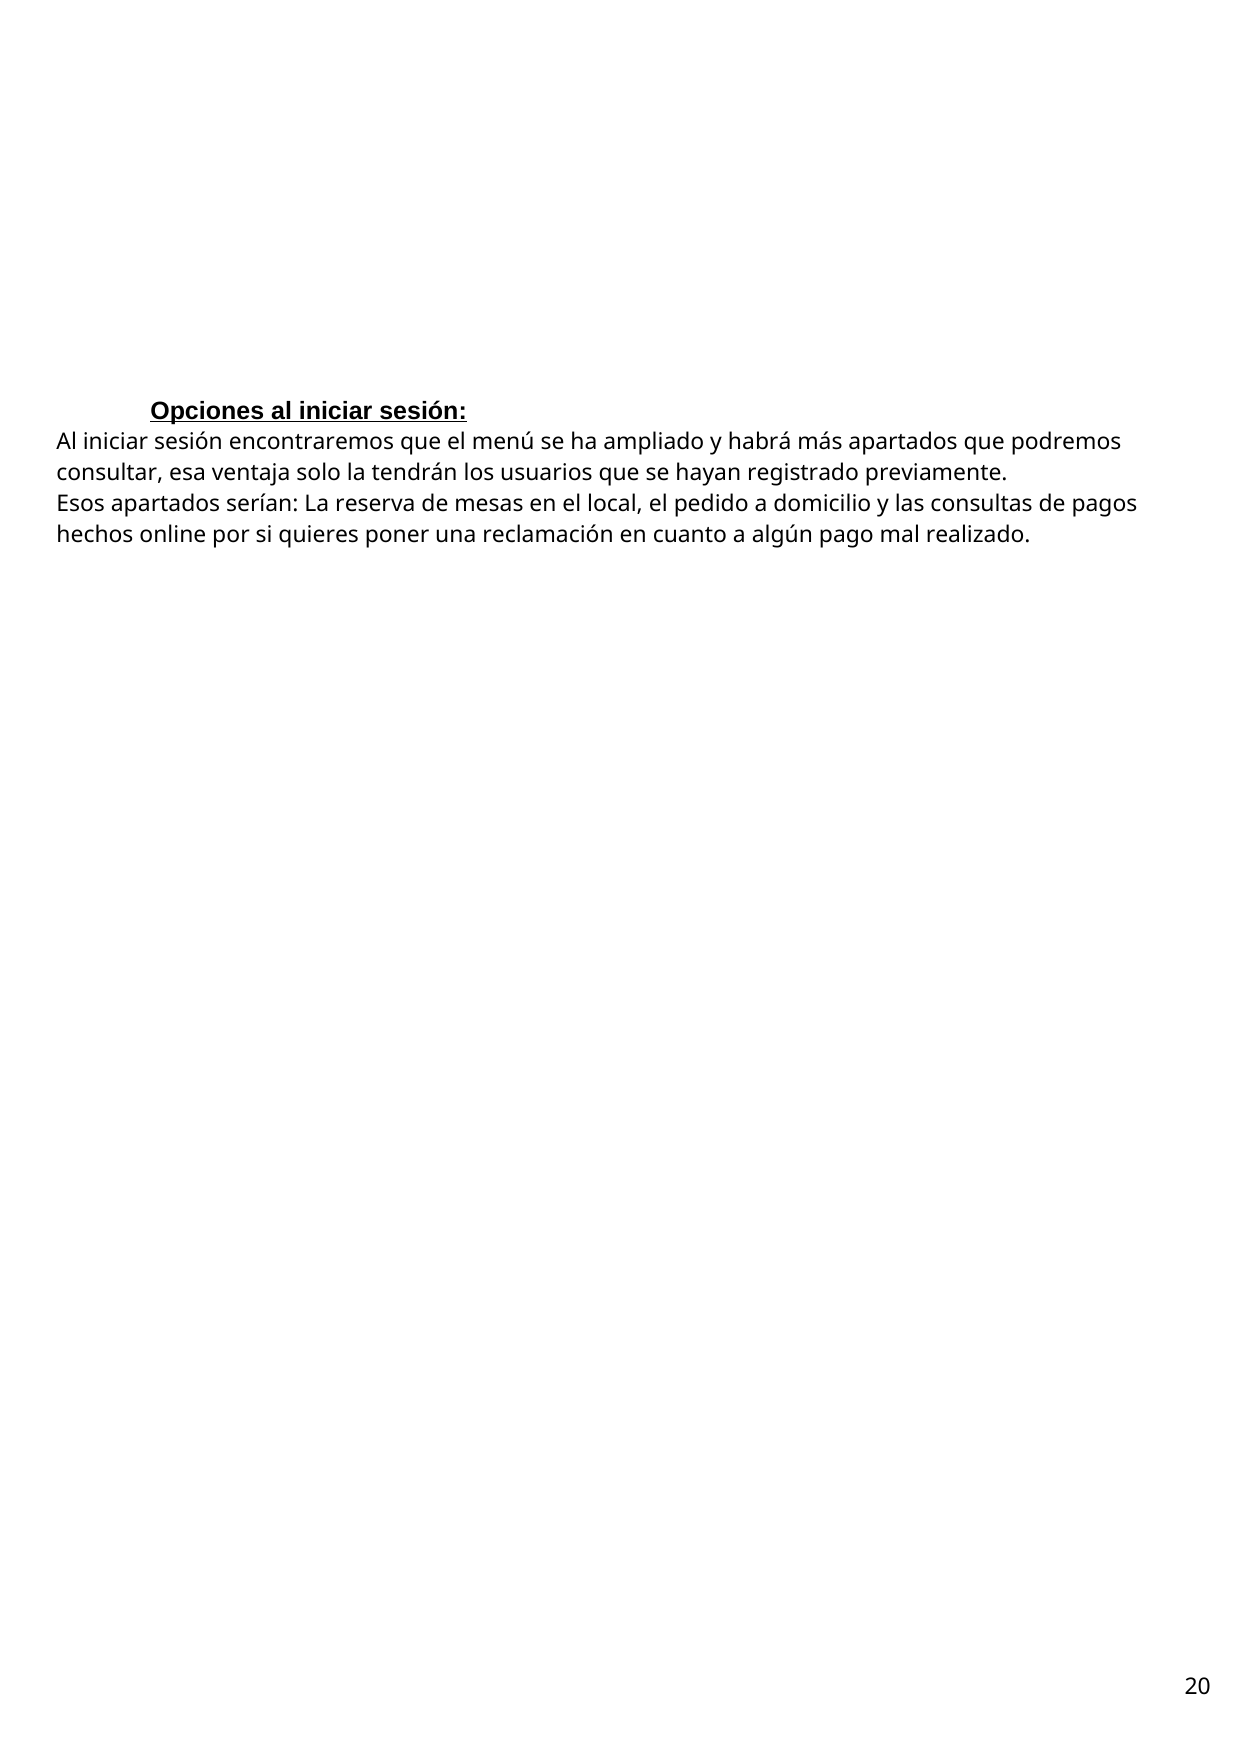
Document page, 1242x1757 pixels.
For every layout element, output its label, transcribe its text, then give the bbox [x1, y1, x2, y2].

text Al iniciar sesión encontraremos que el menú se ha ampliado y habrá más apartados que podremos consultar, esa ventaja solo la tendrán los usuarios que se hayan registrado previamente. [56, 424, 1210, 487]
subtitle Opciones al iniciar sesión: [150, 396, 1210, 424]
text Esos apartados serían: La reserva de mesas en el local, el pedido a domicilio y las consultas de pagos hechos online por si quieres poner una reclamación en cuanto a algún pago mal realizado. [56, 487, 1210, 549]
